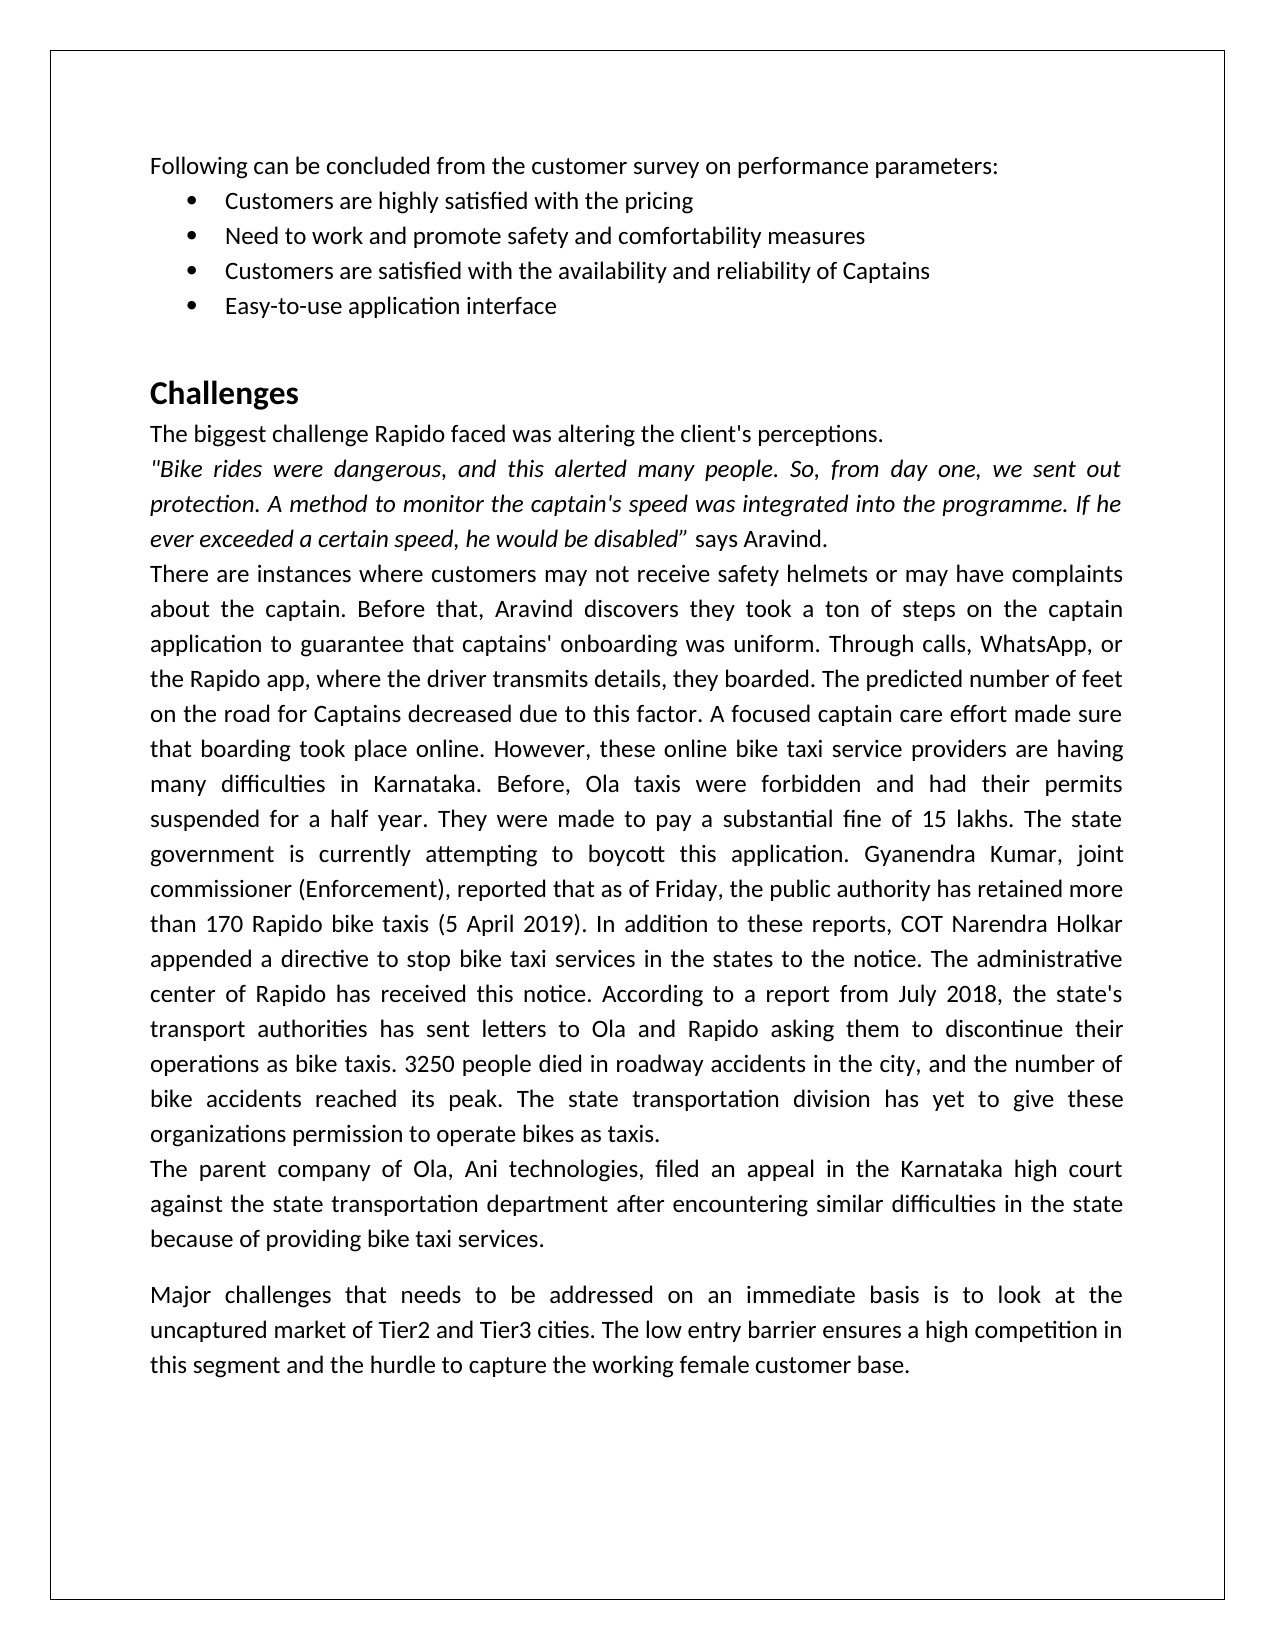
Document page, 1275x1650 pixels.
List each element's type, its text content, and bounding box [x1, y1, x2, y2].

text The parent company of Ola, Ani technologies, filed an appeal in the Karnataka high court against the state transportation department after encountering similar difficulties in the state because of providing bike taxi services. [150, 1153, 1125, 1254]
text Major challenges that needs to be addressed on an immediate basis is to look at the uncaptured market of Tier2 and Tier3 cities. The low entry barrier ensures a high competition in this segment and the hurdle to capture the working female customer base. [150, 1279, 1125, 1380]
list Customers are highly satisfied with the pricing [187, 185, 1125, 216]
list Customers are satisfied with the availability and reliability of Captains [187, 255, 1125, 286]
text The biggest challenge Rapido faced was altering the client's perceptions. [150, 418, 1125, 449]
list Need to work and promote safety and comfortability measures [187, 220, 1125, 251]
text Following can be concluded from the customer survey on performance parameters: [150, 150, 1125, 181]
text Challenges [150, 372, 1125, 412]
text There are instances where customers may not receive safety helmets or may have complaints about the captain. Before that, Aravind discovers they took a ton of steps on the captain application to guarantee that captains' onboarding was uniform. Through calls, WhatsApp, or the Rapido app, where the driver transmits details, they boarded. The predicted number of feet on the road for Captains decreased due to this factor. A focused captain care effort made sure that boarding took place online. However, these online bike taxi service providers are having many difficulties in Karnataka. Before, Ola taxis were forbidden and had their permits suspended for a half year. They were made to pay a substantial fine of 15 lakhs. The state government is currently attempting to boycott this application. Gyanendra Kumar, joint commissioner (Enforcement), reported that as of Friday, the public authority has retained more than 170 Rapido bike taxis (5 April 2019). In addition to these reports, COT Narendra Holkar appended a directive to stop bike taxi services in the states to the notice. The administrative center of Rapido has received this notice. According to a report from July 2018, the state's transport authorities has sent letters to Ola and Rapido asking them to discontinue their operations as bike taxis. 3250 people died in roadway accidents in the city, and the number of bike accidents reached its peak. The state transportation division has yet to give these organizations permission to operate bikes as taxis. [150, 558, 1125, 1149]
list Easy-to-use application interface [187, 290, 1125, 321]
text "Bike rides were dangerous, and this alerted many people. So, from day one, we sent out protection. A method to monitor the captain's speed was integrated into the programme. If he ever exceeded a certain speed, he would be disabled” says Aravind. [150, 453, 1125, 554]
